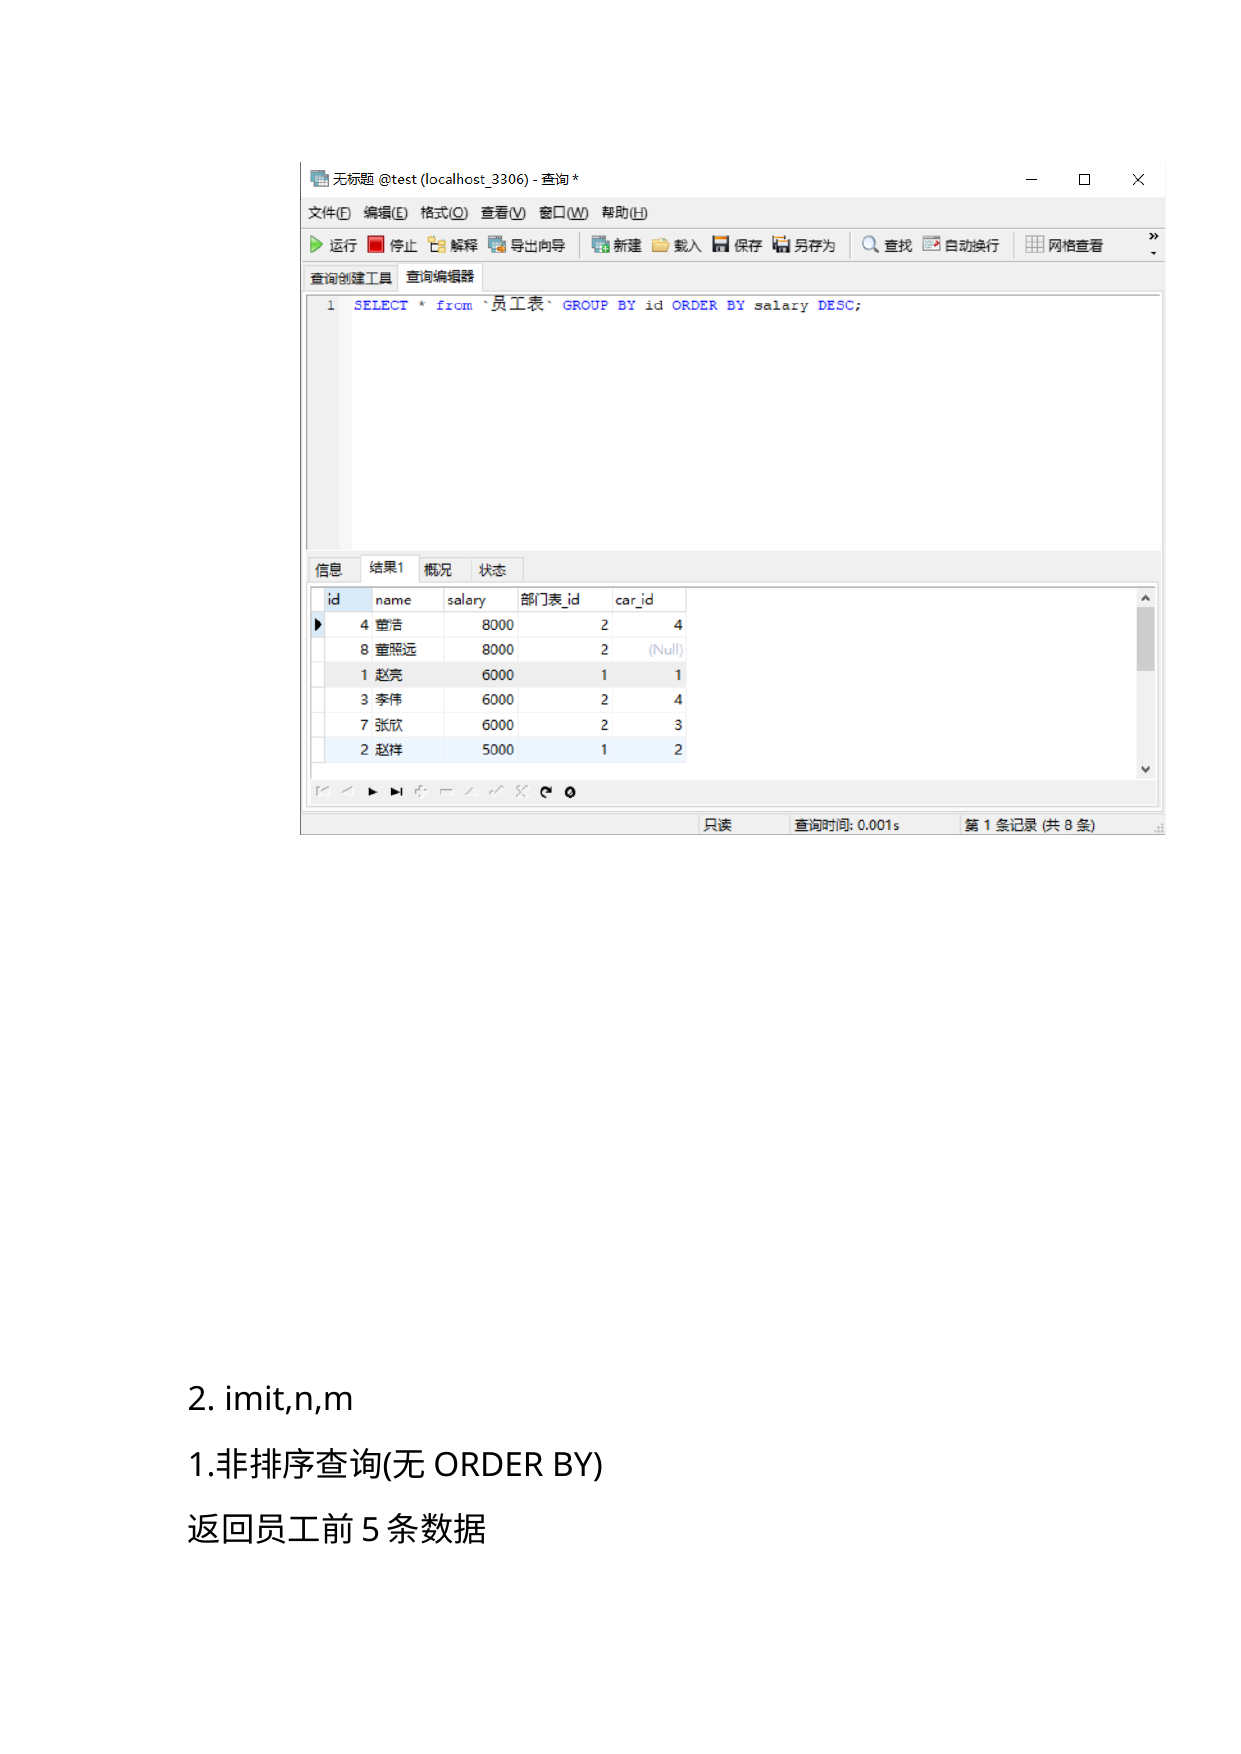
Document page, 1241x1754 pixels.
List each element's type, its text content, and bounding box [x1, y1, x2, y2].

text 1.非排序查询(无 ORDER BY) [187, 1429, 1053, 1494]
text 2. imit,n,m [187, 1364, 1053, 1429]
text 返回员工前5条数据 [187, 1494, 1053, 1559]
picture [300, 162, 1166, 835]
